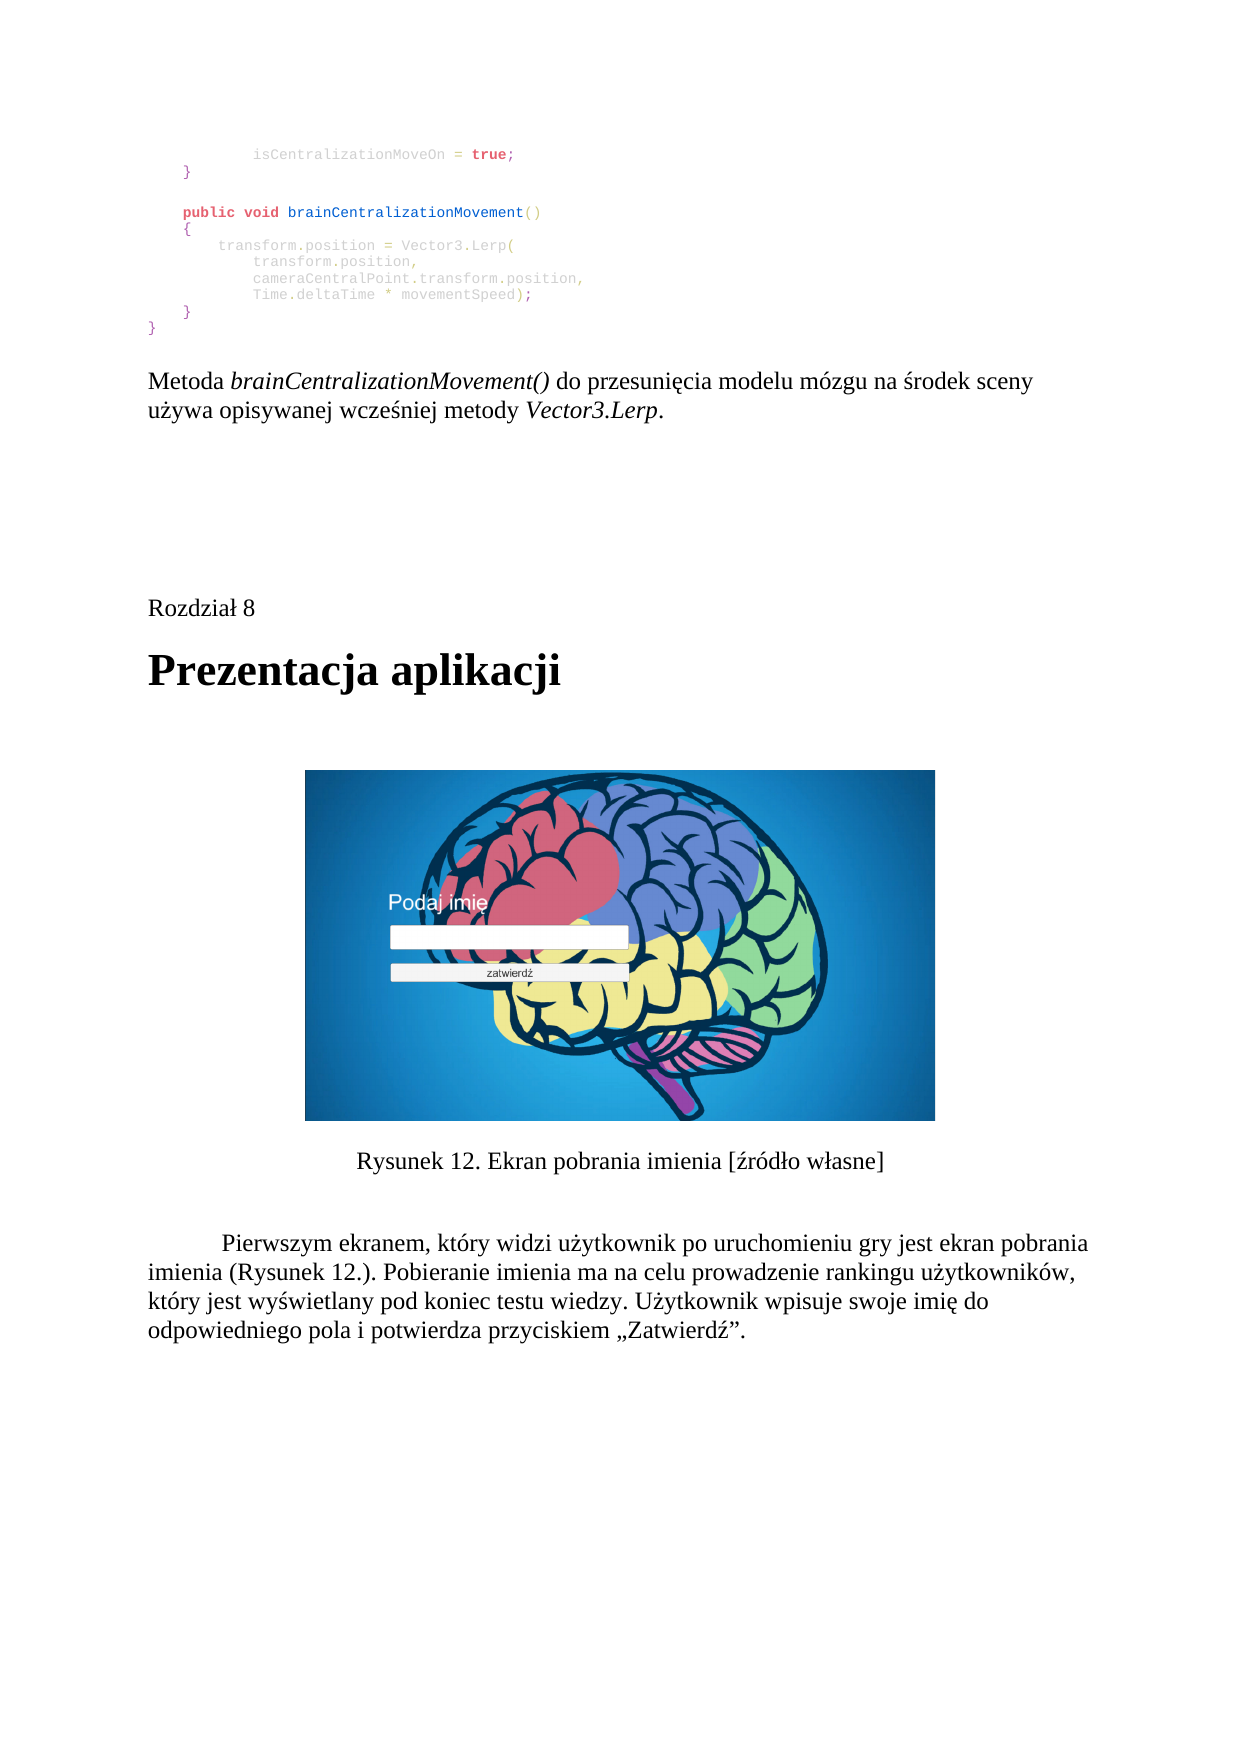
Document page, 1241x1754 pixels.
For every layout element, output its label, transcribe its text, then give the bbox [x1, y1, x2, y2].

text transform.position = Vector3.Lerp( [148, 238, 1093, 254]
text Prezentacja aplikacji [148, 643, 1093, 695]
text Rozdział 8 [148, 593, 1093, 622]
text public void brainCentralizationMovement() [148, 205, 1093, 221]
text } [148, 164, 1093, 181]
text Time.deltaTime * movementSpeed); [148, 288, 1093, 304]
text cameraCentralPoint.transform.position, [148, 271, 1093, 288]
text Metoda brainCentralizationMovement() do przesunięcia modelu mózgu na środek sceny używa opisywanej wcześniej metody Vector3.Lerp. [148, 366, 1093, 423]
picture [305, 770, 936, 1121]
text isCentralizationMoveOn = true; [148, 148, 1093, 164]
text { [148, 221, 1093, 238]
text transform.position, [148, 254, 1093, 271]
text Rysunek 12. Ekran pobrania imienia [źródło własne] [148, 1146, 1093, 1175]
text } [148, 321, 1093, 337]
text Pierwszym ekranem, który widzi użytkownik po uruchomieniu gry jest ekran pobrania imienia (Rysunek 12.). Pobieranie imienia ma na celu prowadzenie rankingu użytkowników, który jest wyświetlany pod koniec testu wiedzy. Użytkownik wpisuje swoje imię do odpowiedniego pola i potwierdza przyciskiem „Zatwierdź”. [148, 1228, 1093, 1343]
text } [148, 304, 1093, 321]
